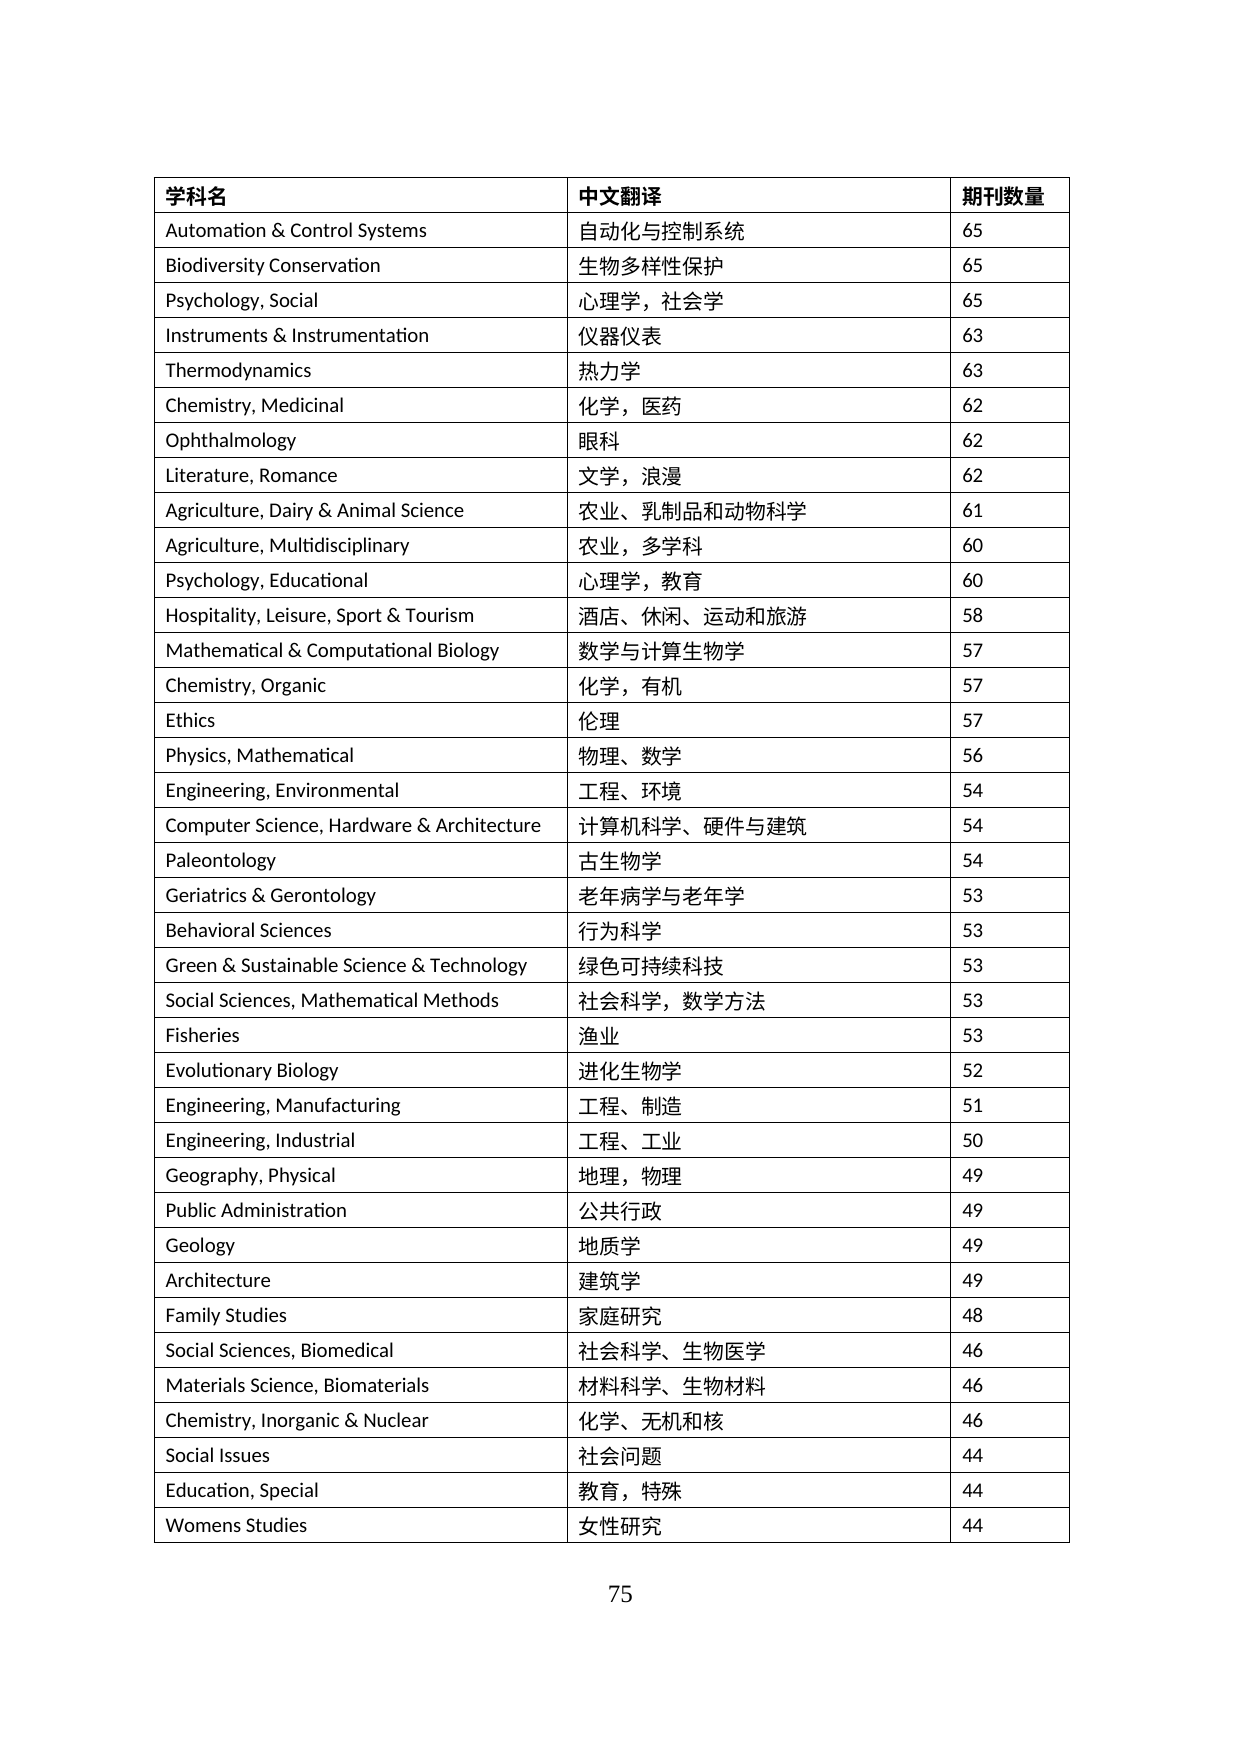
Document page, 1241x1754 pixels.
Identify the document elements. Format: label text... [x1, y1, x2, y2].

table_cell 社会科学、生物医学 [568, 1333, 950, 1367]
table_cell 56 [951, 738, 1069, 772]
table_cell Physics, Mathematical [155, 738, 567, 772]
table_cell 老年病学与老年学 [568, 878, 950, 912]
table_cell Computer Science, Hardware & Architecture [155, 808, 567, 842]
table_cell 63 [951, 353, 1069, 387]
table_cell 65 [951, 213, 1069, 247]
table_cell 工程、工业 [568, 1123, 950, 1157]
table_cell Social Issues [155, 1438, 567, 1472]
table_cell Social Sciences, Biomedical [155, 1333, 567, 1367]
table_cell 53 [951, 878, 1069, 912]
table_cell Education, Special [155, 1473, 567, 1507]
table_cell 社会问题 [568, 1438, 950, 1472]
table_cell Thermodynamics [155, 353, 567, 387]
table_cell Mathematical & Computational Biology [155, 633, 567, 667]
table_cell 绿色可持续科技 [568, 948, 950, 982]
table_cell 51 [951, 1088, 1069, 1122]
table_cell 65 [951, 248, 1069, 282]
table_cell 44 [951, 1508, 1069, 1542]
table_cell 化学、无机和核 [568, 1403, 950, 1437]
table_cell 60 [951, 528, 1069, 562]
table_cell Engineering, Environmental [155, 773, 567, 807]
table_cell 53 [951, 913, 1069, 947]
table_cell Fisheries [155, 1018, 567, 1052]
table_cell 53 [951, 983, 1069, 1017]
table_cell 61 [951, 493, 1069, 527]
table_cell 农业，多学科 [568, 528, 950, 562]
table_cell 进化生物学 [568, 1053, 950, 1087]
table_cell Ophthalmology [155, 423, 567, 457]
table_cell 44 [951, 1473, 1069, 1507]
table_cell 仪器仪表 [568, 318, 950, 352]
table_cell 家庭研究 [568, 1298, 950, 1332]
table_cell 60 [951, 563, 1069, 597]
table_cell 心理学，教育 [568, 563, 950, 597]
table_cell Materials Science, Biomaterials [155, 1368, 567, 1402]
table_cell Psychology, Social [155, 283, 567, 317]
table_cell 46 [951, 1368, 1069, 1402]
table_cell 计算机科学、硬件与建筑 [568, 808, 950, 842]
table_cell Green & Sustainable Science & Technology [155, 948, 567, 982]
table_cell 工程、制造 [568, 1088, 950, 1122]
table_cell 心理学，社会学 [568, 283, 950, 317]
table_cell Social Sciences, Mathematical Methods [155, 983, 567, 1017]
table_cell 女性研究 [568, 1508, 950, 1542]
table_cell 50 [951, 1123, 1069, 1157]
table_cell 52 [951, 1053, 1069, 1087]
table_cell Literature, Romance [155, 458, 567, 492]
table_cell 材料科学、生物材料 [568, 1368, 950, 1402]
table_cell 49 [951, 1158, 1069, 1192]
table_cell 65 [951, 283, 1069, 317]
table_cell 62 [951, 458, 1069, 492]
table_cell 54 [951, 808, 1069, 842]
table_cell 地理，物理 [568, 1158, 950, 1192]
table_cell 46 [951, 1333, 1069, 1367]
table_cell Psychology, Educational [155, 563, 567, 597]
table_cell Hospitality, Leisure, Sport & Tourism [155, 598, 567, 632]
table_cell 54 [951, 773, 1069, 807]
table_cell 58 [951, 598, 1069, 632]
table_cell 53 [951, 1018, 1069, 1052]
table_cell Instruments & Instrumentation [155, 318, 567, 352]
table_cell 57 [951, 703, 1069, 737]
table_cell Engineering, Industrial [155, 1123, 567, 1157]
table_cell 48 [951, 1298, 1069, 1332]
table_cell Geology [155, 1228, 567, 1262]
table_cell 53 [951, 948, 1069, 982]
table_cell 渔业 [568, 1018, 950, 1052]
table_cell 57 [951, 633, 1069, 667]
table_cell Automation & Control Systems [155, 213, 567, 247]
table_cell 49 [951, 1228, 1069, 1262]
table_cell 文学，浪漫 [568, 458, 950, 492]
table_cell 57 [951, 668, 1069, 702]
table_cell Biodiversity Conservation [155, 248, 567, 282]
table_cell Agriculture, Dairy & Animal Science [155, 493, 567, 527]
table_cell 古生物学 [568, 843, 950, 877]
table_cell 地质学 [568, 1228, 950, 1262]
table_cell 62 [951, 388, 1069, 422]
table_header 期刊数量 [951, 178, 1069, 212]
table_cell Agriculture, Multidisciplinary [155, 528, 567, 562]
table_cell 热力学 [568, 353, 950, 387]
table_cell Family Studies [155, 1298, 567, 1332]
table_cell 社会科学，数学方法 [568, 983, 950, 1017]
table_cell 49 [951, 1193, 1069, 1227]
table_cell Evolutionary Biology [155, 1053, 567, 1087]
table_cell 公共行政 [568, 1193, 950, 1227]
table_cell 44 [951, 1438, 1069, 1472]
table_cell Geography, Physical [155, 1158, 567, 1192]
table_cell Architecture [155, 1263, 567, 1297]
table_cell 行为科学 [568, 913, 950, 947]
table_cell 化学，医药 [568, 388, 950, 422]
table_cell Paleontology [155, 843, 567, 877]
table_cell 63 [951, 318, 1069, 352]
table_cell Chemistry, Organic [155, 668, 567, 702]
table_header 中文翻译 [568, 178, 950, 212]
table_cell 生物多样性保护 [568, 248, 950, 282]
table_cell 46 [951, 1403, 1069, 1437]
table_cell 数学与计算生物学 [568, 633, 950, 667]
table_cell Engineering, Manufacturing [155, 1088, 567, 1122]
table_cell Public Administration [155, 1193, 567, 1227]
table_cell Chemistry, Inorganic & Nuclear [155, 1403, 567, 1437]
table_cell 54 [951, 843, 1069, 877]
table_cell 化学，有机 [568, 668, 950, 702]
table_cell 49 [951, 1263, 1069, 1297]
table_cell Ethics [155, 703, 567, 737]
table_cell 农业、乳制品和动物科学 [568, 493, 950, 527]
table_cell 眼科 [568, 423, 950, 457]
table_cell 自动化与控制系统 [568, 213, 950, 247]
table_cell Womens Studies [155, 1508, 567, 1542]
table_cell 建筑学 [568, 1263, 950, 1297]
table_cell Chemistry, Medicinal [155, 388, 567, 422]
table_cell 物理、数学 [568, 738, 950, 772]
table_cell 酒店、休闲、运动和旅游 [568, 598, 950, 632]
table_cell 工程、环境 [568, 773, 950, 807]
table_cell 伦理 [568, 703, 950, 737]
table_cell 教育，特殊 [568, 1473, 950, 1507]
table_cell Behavioral Sciences [155, 913, 567, 947]
table_cell Geriatrics & Gerontology [155, 878, 567, 912]
table_cell 62 [951, 423, 1069, 457]
table_header 学科名 [155, 178, 567, 212]
